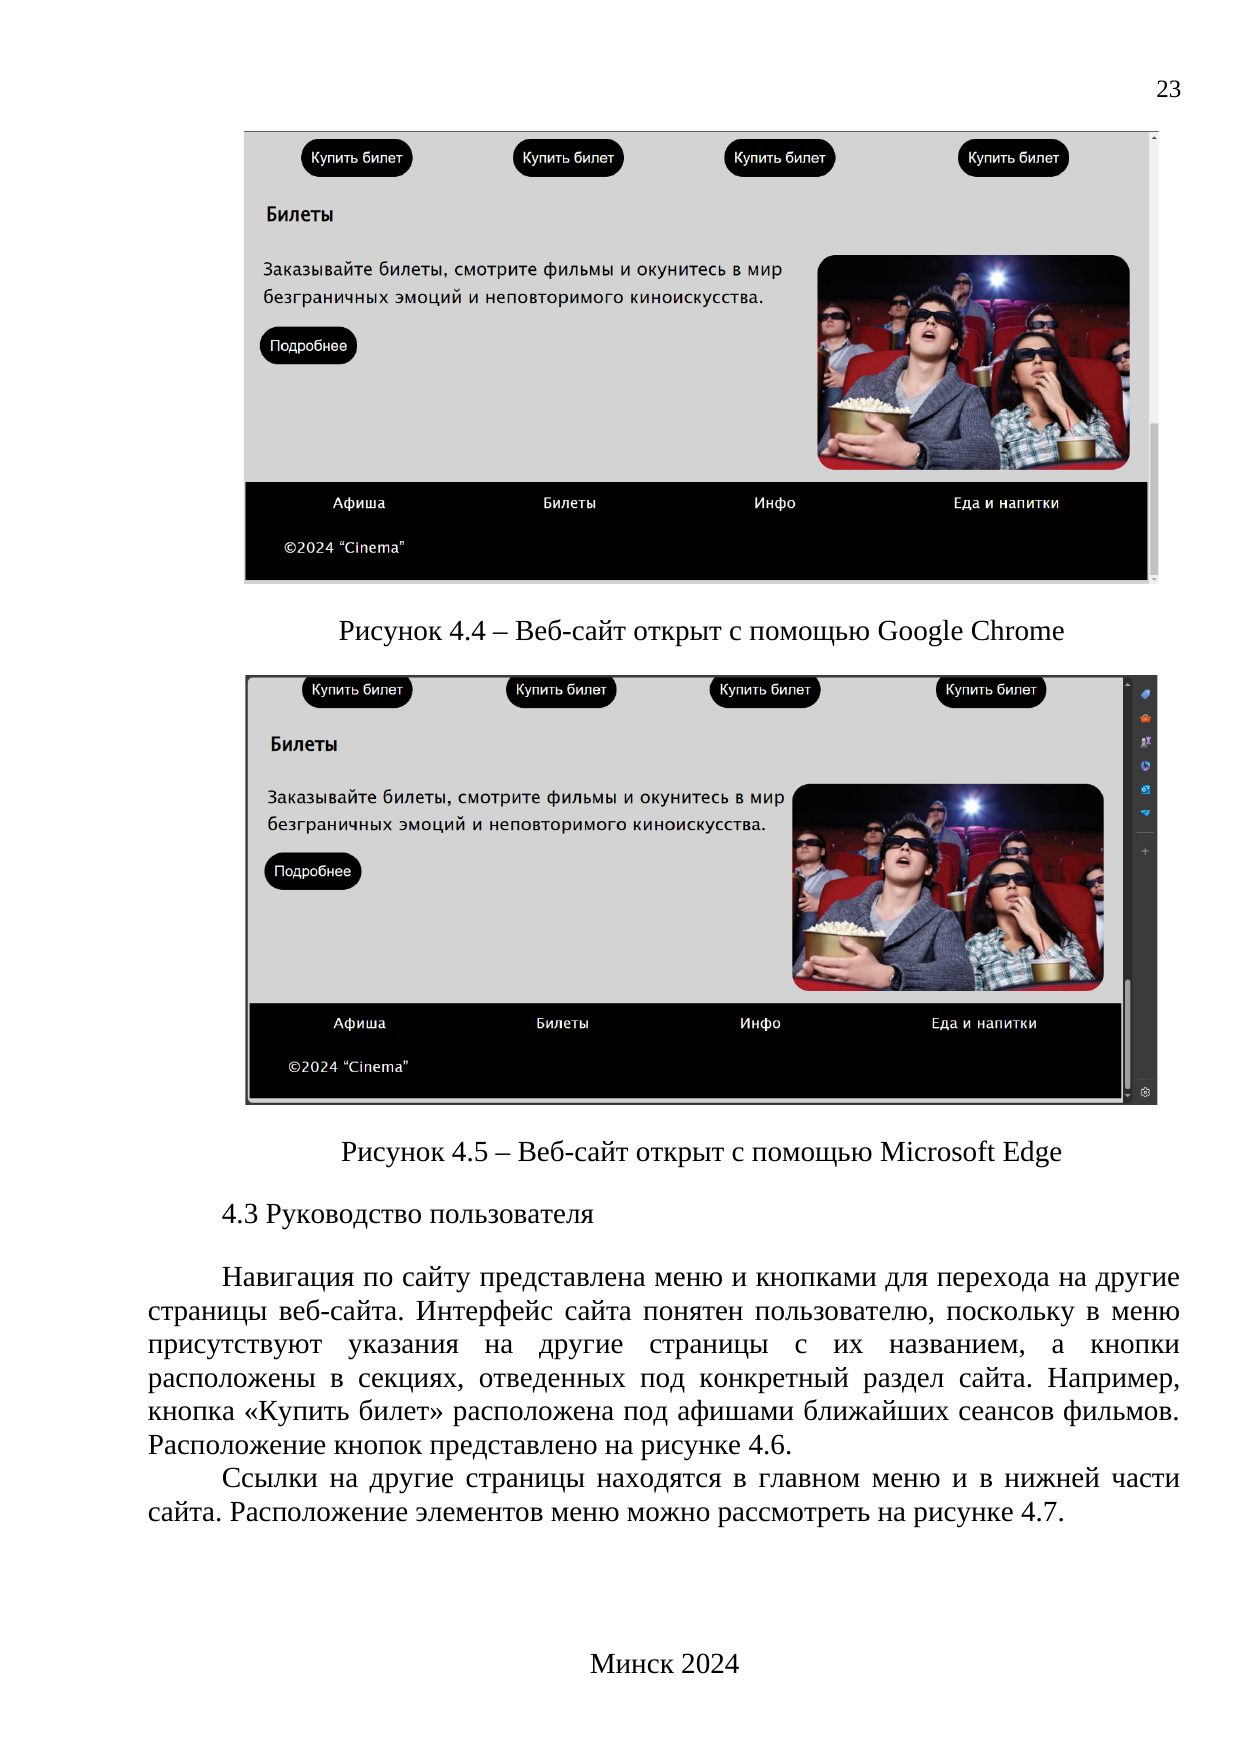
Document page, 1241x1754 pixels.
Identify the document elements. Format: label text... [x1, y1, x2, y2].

text Ссылки на другие страницы находятся в главном меню и в нижней части сайта. Расположение элементов меню можно рассмотреть на рисунке 4.7. [148, 1461, 1181, 1528]
text Рисунок 4.4 – Веб-сайт открыт с помощью Google Chrome [148, 613, 1181, 646]
picture [245, 675, 1158, 1105]
text Рисунок 4.5 – Веб-сайт открыт с помощью Microsoft Edge [148, 1134, 1181, 1167]
text 4.3 Руководство пользователя [148, 1197, 1181, 1230]
picture [243, 131, 1159, 584]
text Навигация по сайту представлена меню и кнопками для перехода на другие страницы веб-сайта. Интерфейс сайта понятен пользователю, поскольку в меню присутствуют указания на другие страницы с их названием, а кнопки расположены в секциях, отведенных под конкретный раздел сайта. Например, кнопка «Купить билет» расположена под афишами ближайших сеансов фильмов. Расположение кнопок представлено на рисунке 4.6. [148, 1259, 1181, 1461]
